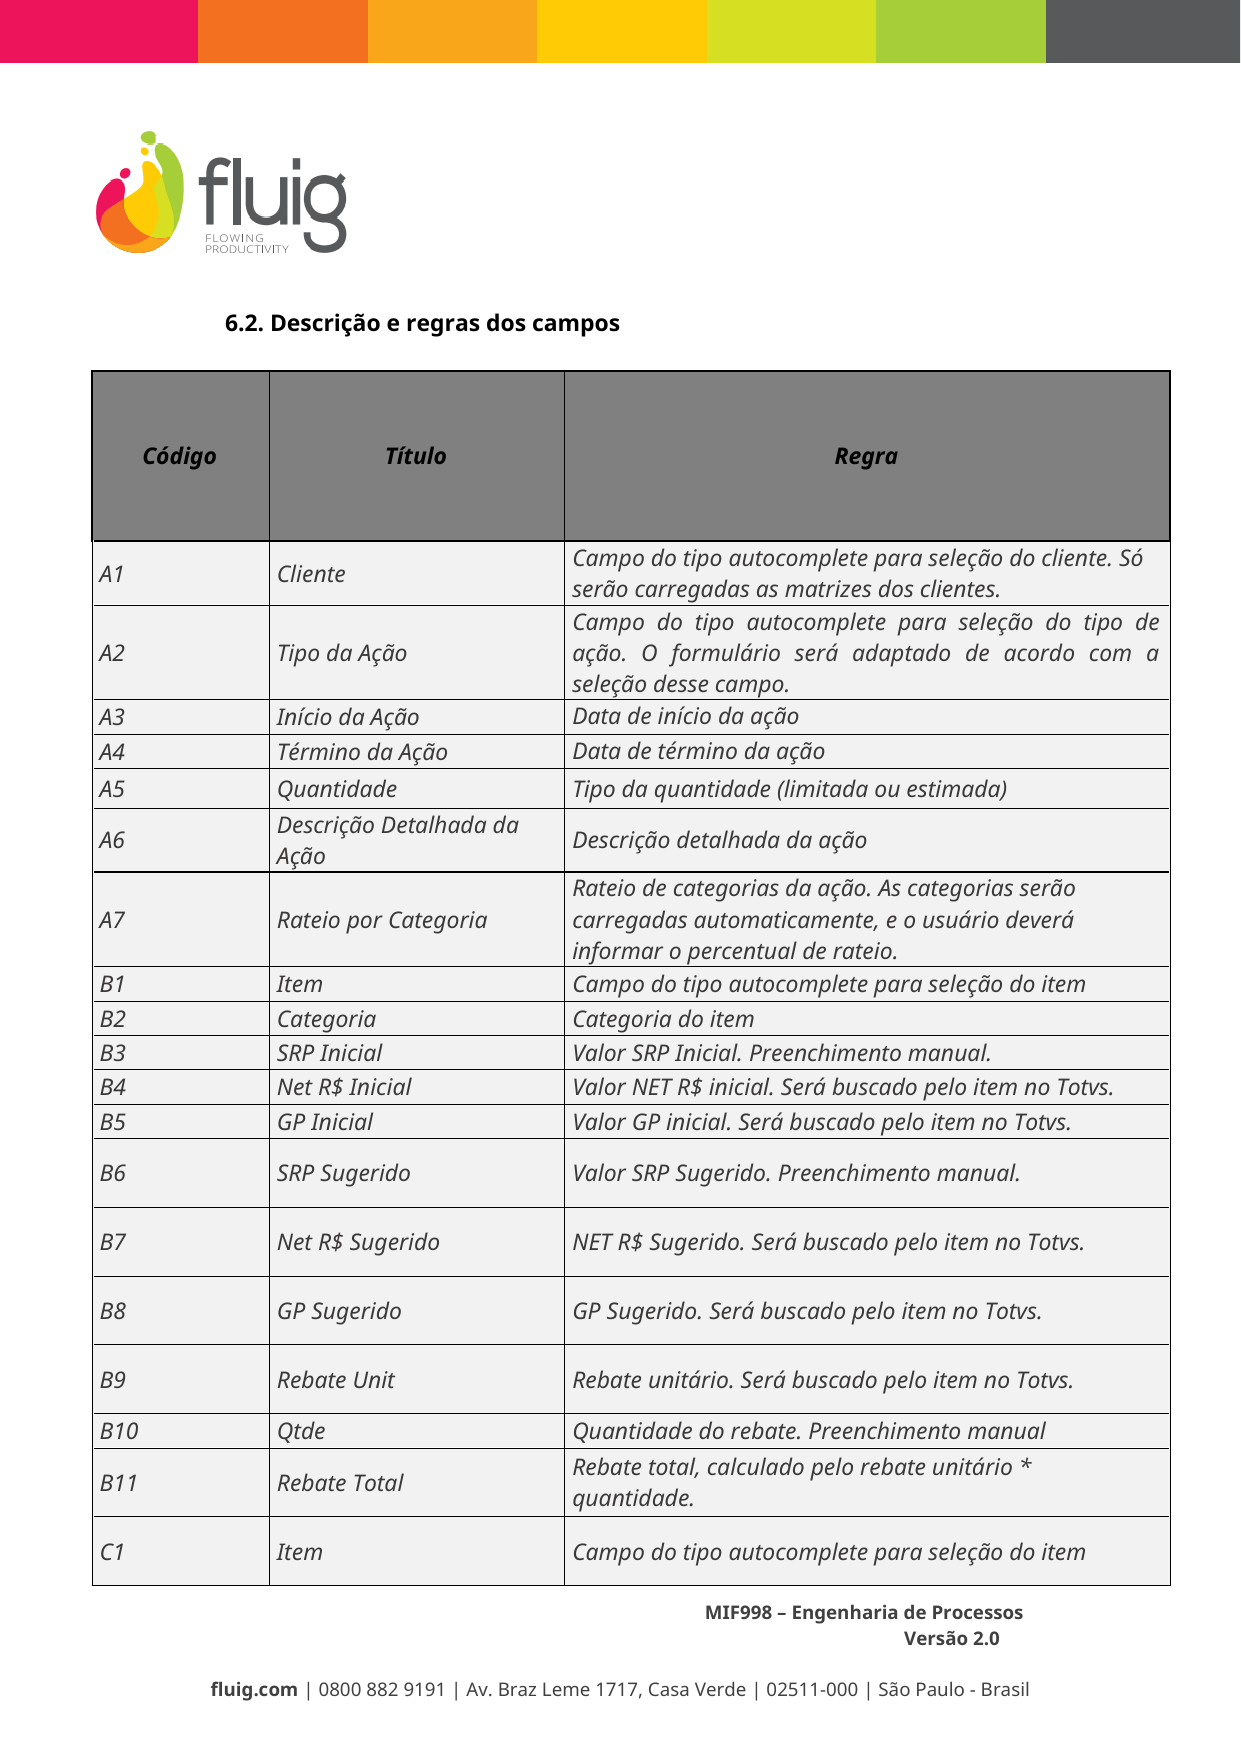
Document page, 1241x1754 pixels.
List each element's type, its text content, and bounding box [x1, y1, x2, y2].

table_cell Data de início da ação [565, 699, 1170, 734]
table_cell B2 [93, 1002, 269, 1035]
table_cell GP Sugerido [270, 1277, 564, 1344]
table_cell Categoria do item [565, 1001, 1170, 1035]
table_cell Net R$ Sugerido [270, 1208, 564, 1276]
table_cell Tipo da quantidade (limitada ou estimada) [565, 768, 1170, 808]
table_cell Tipo da Ação [270, 606, 564, 699]
table_cell Valor SRP Inicial. Preenchimento manual. [565, 1035, 1170, 1069]
table_cell B3 [93, 1036, 269, 1069]
table_cell Data de término da ação [565, 734, 1170, 768]
table_cell Campo do tipo autocomplete para seleção do item [565, 1516, 1170, 1585]
table_cell B6 [93, 1139, 269, 1207]
table_cell Rateio de categorias da ação. As categorias serão carregadas automaticamente, e o usuário deverá informar o percentual de rateio. [565, 871, 1170, 966]
table_cell GP Sugerido. Será buscado pelo item no Totvs. [565, 1276, 1170, 1344]
table_cell Início da Ação [270, 700, 564, 734]
table_cell B11 [93, 1449, 269, 1516]
table_cell B8 [93, 1277, 269, 1344]
table_cell SRP Inicial [270, 1036, 564, 1069]
table_cell Qtde [270, 1414, 564, 1447]
table_cell Rebate unitário. Será buscado pelo item no Totvs. [565, 1344, 1170, 1413]
table_cell Quantidade [270, 769, 564, 808]
table_cell Campo do tipo autocomplete para seleção do item [565, 966, 1170, 1001]
table_cell Rateio por Categoria [270, 873, 564, 966]
table_cell Término da Ação [270, 735, 564, 768]
table_cell B4 [93, 1070, 269, 1104]
text Descrição e regras dos campos [225, 307, 1053, 338]
table_cell A3 [93, 700, 269, 734]
table_cell B1 [93, 967, 269, 1001]
table_header Título [270, 372, 564, 540]
table_cell A1 [93, 541, 269, 604]
table_cell Campo do tipo autocomplete para seleção do cliente. Só serão carregadas as matrizes dos clientes. [565, 542, 1170, 604]
table_cell Valor GP inicial. Será buscado pelo item no Totvs. [565, 1104, 1170, 1138]
table_cell B9 [93, 1345, 269, 1413]
table_cell NET R$ Sugerido. Será buscado pelo item no Totvs. [565, 1207, 1170, 1276]
table_cell A2 [93, 606, 269, 699]
table_cell Rebate total, calculado pelo rebate unitário * quantidade. [565, 1448, 1170, 1516]
table_cell Categoria [270, 1002, 564, 1035]
table_cell B7 [93, 1208, 269, 1276]
table_cell C1 [93, 1517, 269, 1585]
table_cell Rebate Total [270, 1449, 564, 1516]
table_cell Item [270, 967, 564, 1001]
table_cell Descrição detalhada da ação [565, 808, 1170, 871]
table_cell Net R$ Inicial [270, 1070, 564, 1104]
table_cell A4 [93, 735, 269, 768]
table_cell B10 [93, 1414, 269, 1447]
table_cell Descrição Detalhada da Ação [270, 809, 564, 871]
table_cell GP Inicial [270, 1105, 564, 1138]
table_cell Item [270, 1517, 564, 1585]
table_cell Valor NET R$ inicial. Será buscado pelo item no Totvs. [565, 1069, 1170, 1104]
table_cell B5 [93, 1105, 269, 1138]
table_cell Quantidade do rebate. Preenchimento manual [565, 1413, 1170, 1447]
table_cell A6 [93, 809, 269, 871]
table_cell Campo do tipo autocomplete para seleção do tipo de ação. O formulário será adaptado de acordo com a seleção desse campo. [565, 605, 1170, 699]
table_header Regra [565, 372, 1169, 540]
table_cell A7 [93, 872, 269, 966]
table_cell Cliente [270, 542, 564, 604]
table_header Código [93, 372, 269, 540]
table_cell Valor SRP Sugerido. Preenchimento manual. [565, 1138, 1170, 1207]
table_cell A5 [93, 769, 269, 808]
table_cell SRP Sugerido [270, 1139, 564, 1207]
table_cell Rebate Unit [270, 1345, 564, 1413]
